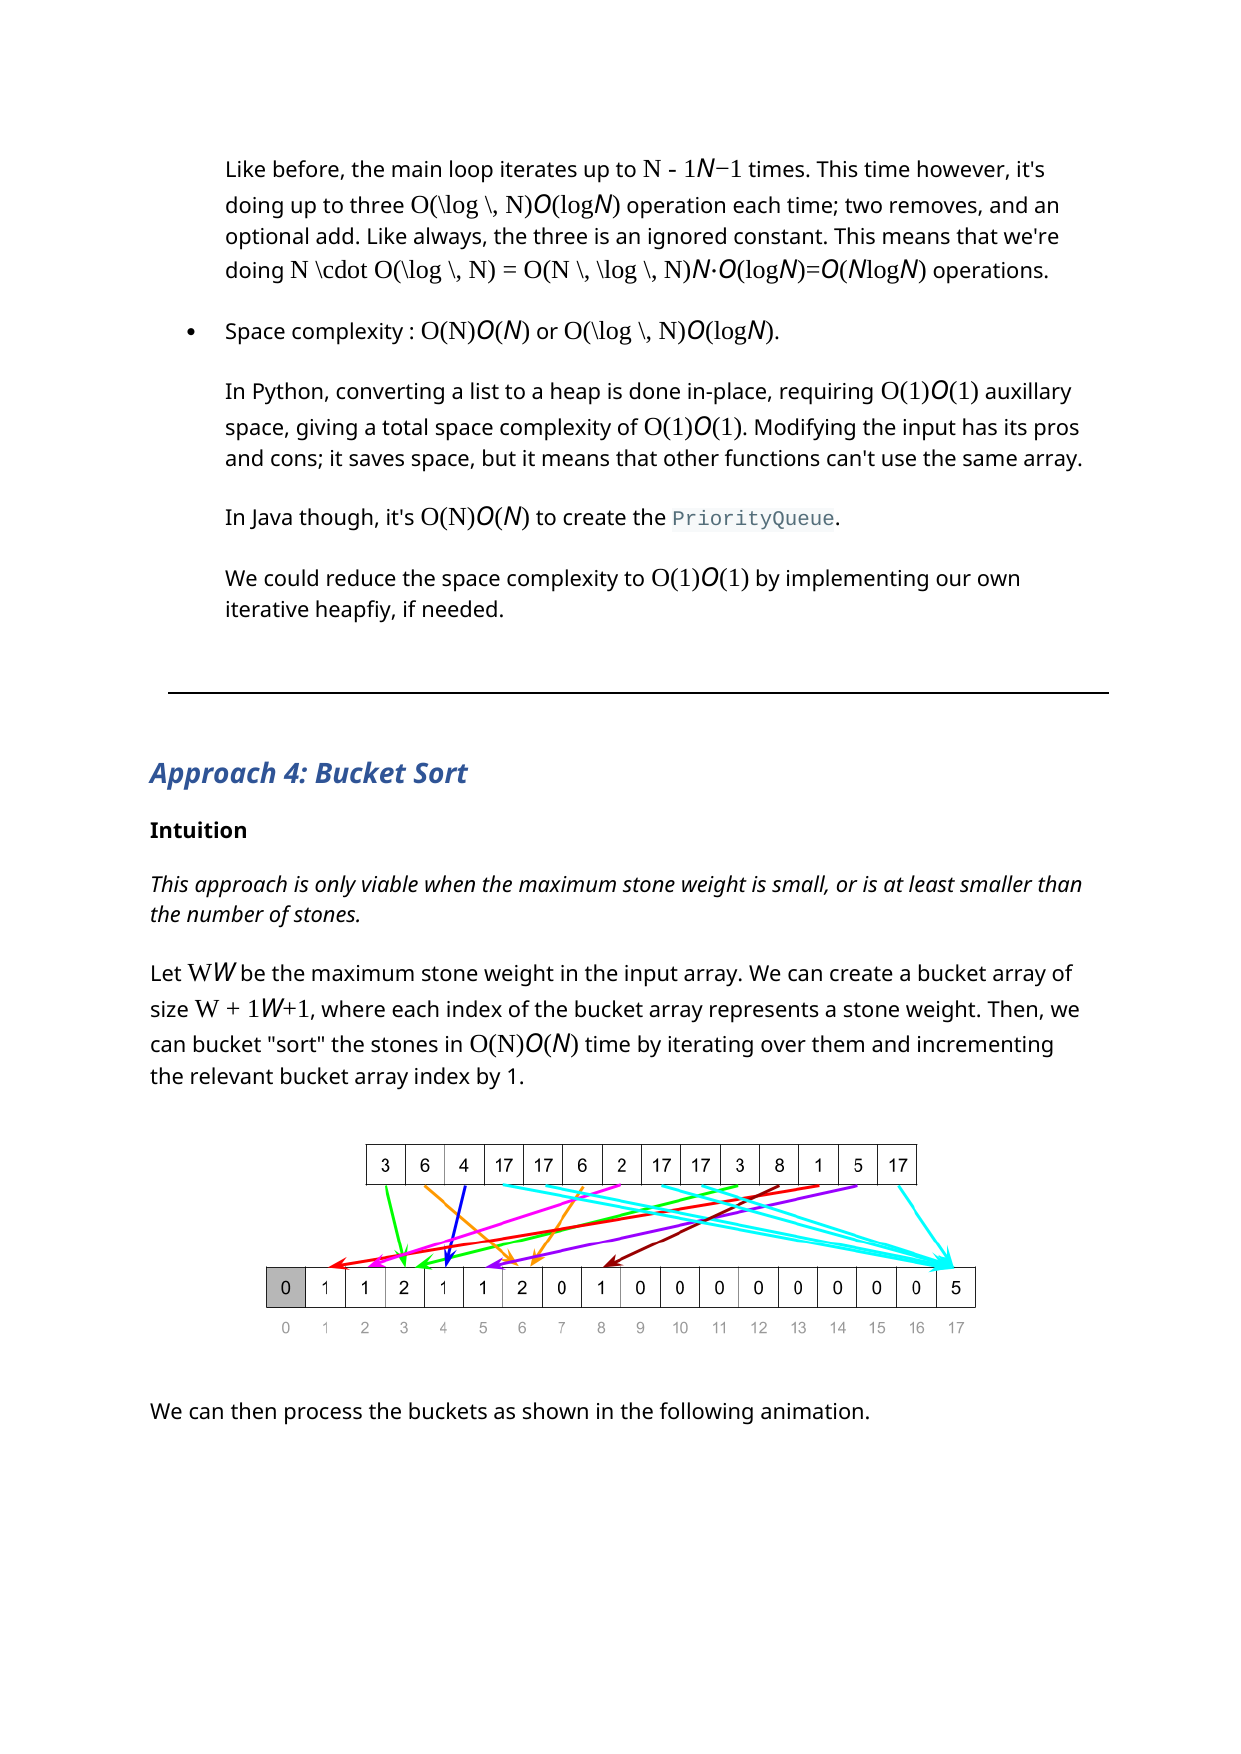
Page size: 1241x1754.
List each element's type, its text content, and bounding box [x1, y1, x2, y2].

text We could reduce the space complexity to O(1)O(1) by implementing our own iterative heapfiy, if needed. [225, 558, 1090, 623]
picture [150, 1115, 1091, 1371]
text We can then process the buckets as shown in the following animation. [150, 1396, 1090, 1426]
text Like before, the main loop iterates up to N - 1N−1 times. This time however, it's doing up to three O(\log \, N)O(logN) operation each time; two removes, and an optional add. Like always, the three is an ignored constant. This means that we're doing N \cdot O(\log \, N) = O(N \, \log \, N)N⋅O(logN)=O(NlogN) operations. [225, 150, 1090, 286]
text Intuition [150, 815, 1090, 844]
subtitle Approach 4: Bucket Sort [150, 753, 1090, 791]
text This approach is only viable when the maximum stone weight is small, or is at least smaller than the number of stones. [150, 869, 1090, 929]
text In Python, converting a list to a heap is done in-place, requiring O(1)O(1) auxillary space, giving a total space complexity of O(1)O(1). Modifying the input has its pros and cons; it saves space, but it means that other functions can't use the same array. [225, 372, 1090, 473]
text Let WW be the maximum stone weight in the input array. We can create a bucket array of size W + 1W+1, where each index of the bucket array represents a stone weight. Then, we can bucket "sort" the stones in O(N)O(N) time by iterating over them and incrementing the relevant bucket array index by 1. [150, 954, 1090, 1090]
text In Java though, it's O(N)O(N) to create the PriorityQueue. [225, 498, 1090, 533]
list Space complexity : O(N)O(N) or O(\log \, N)O(logN). [187, 311, 1090, 347]
